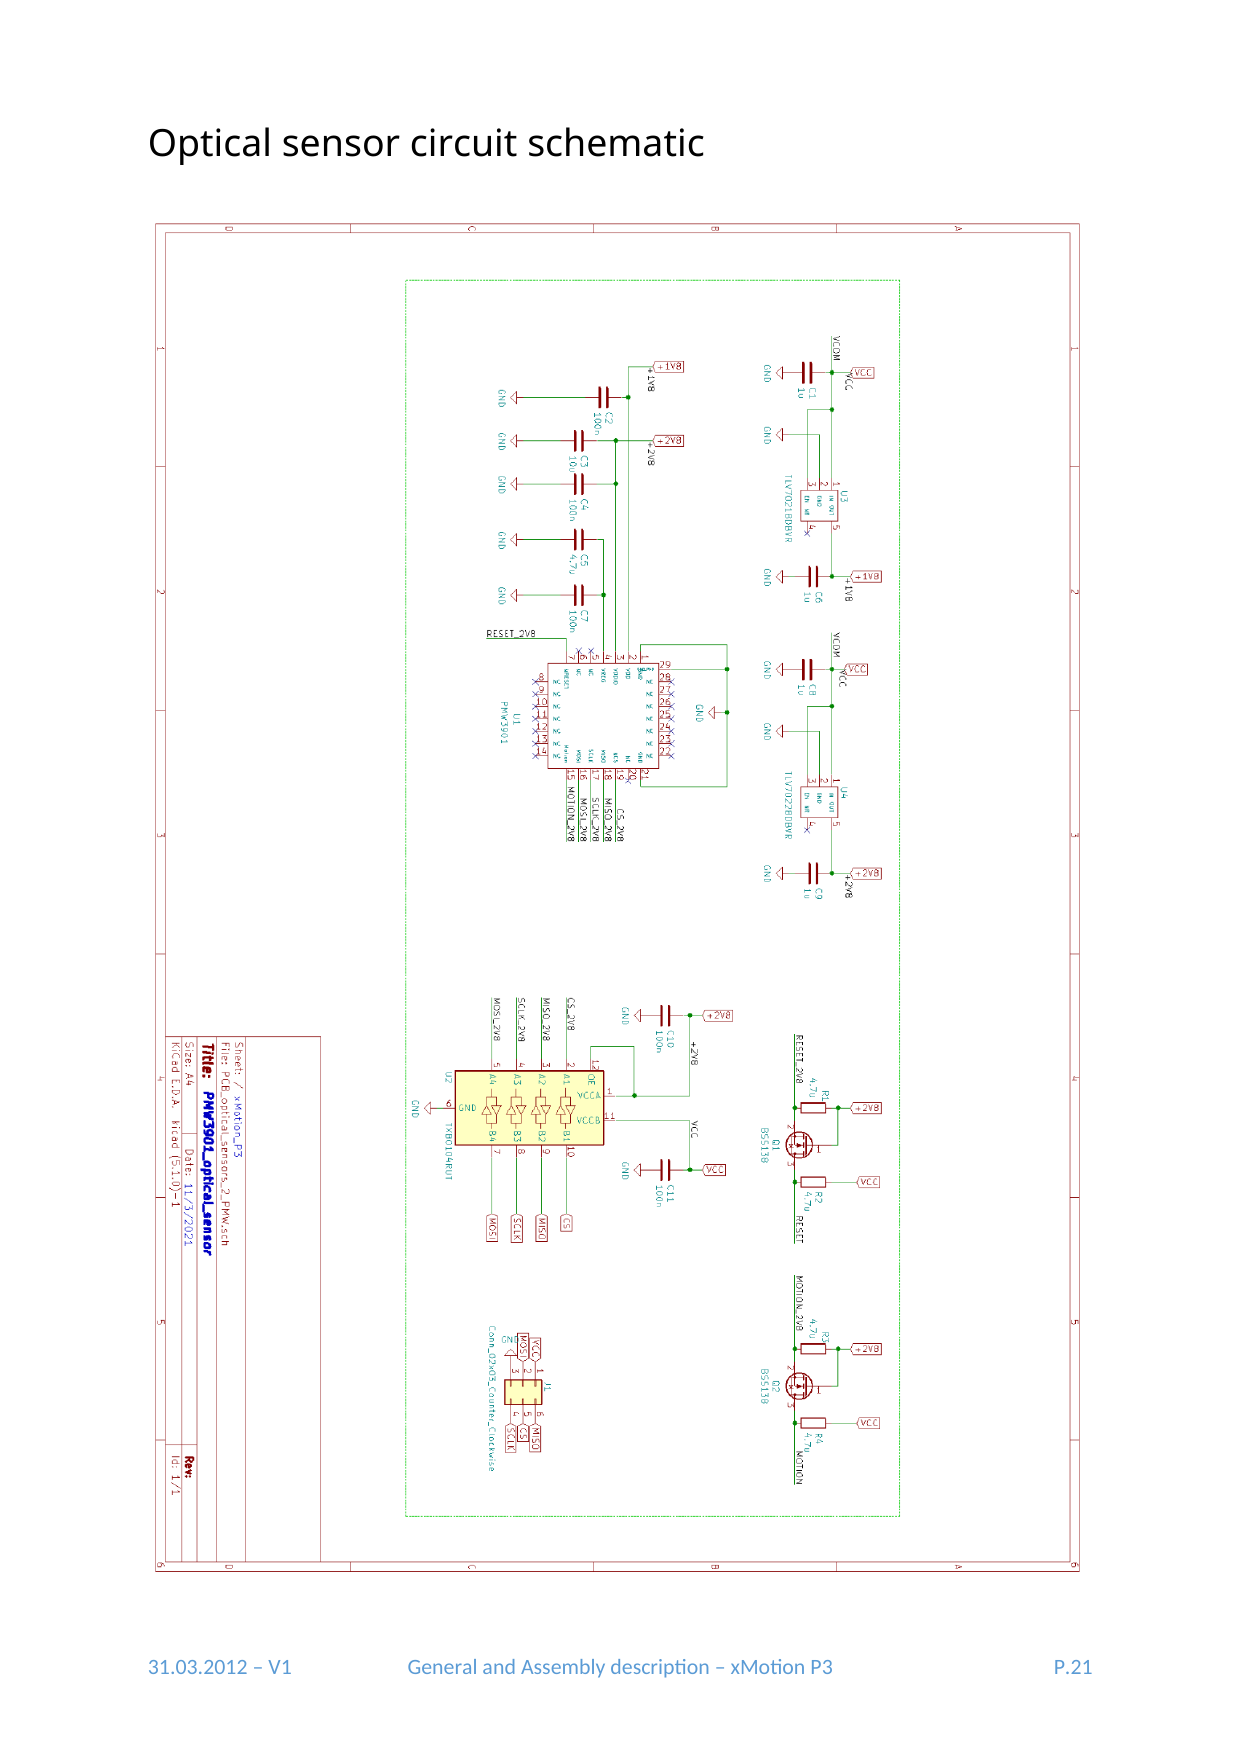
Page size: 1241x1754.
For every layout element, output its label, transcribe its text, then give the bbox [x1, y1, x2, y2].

subtitle Optical sensor circuit schematic [148, 116, 1093, 167]
picture [150, 218, 1086, 1578]
